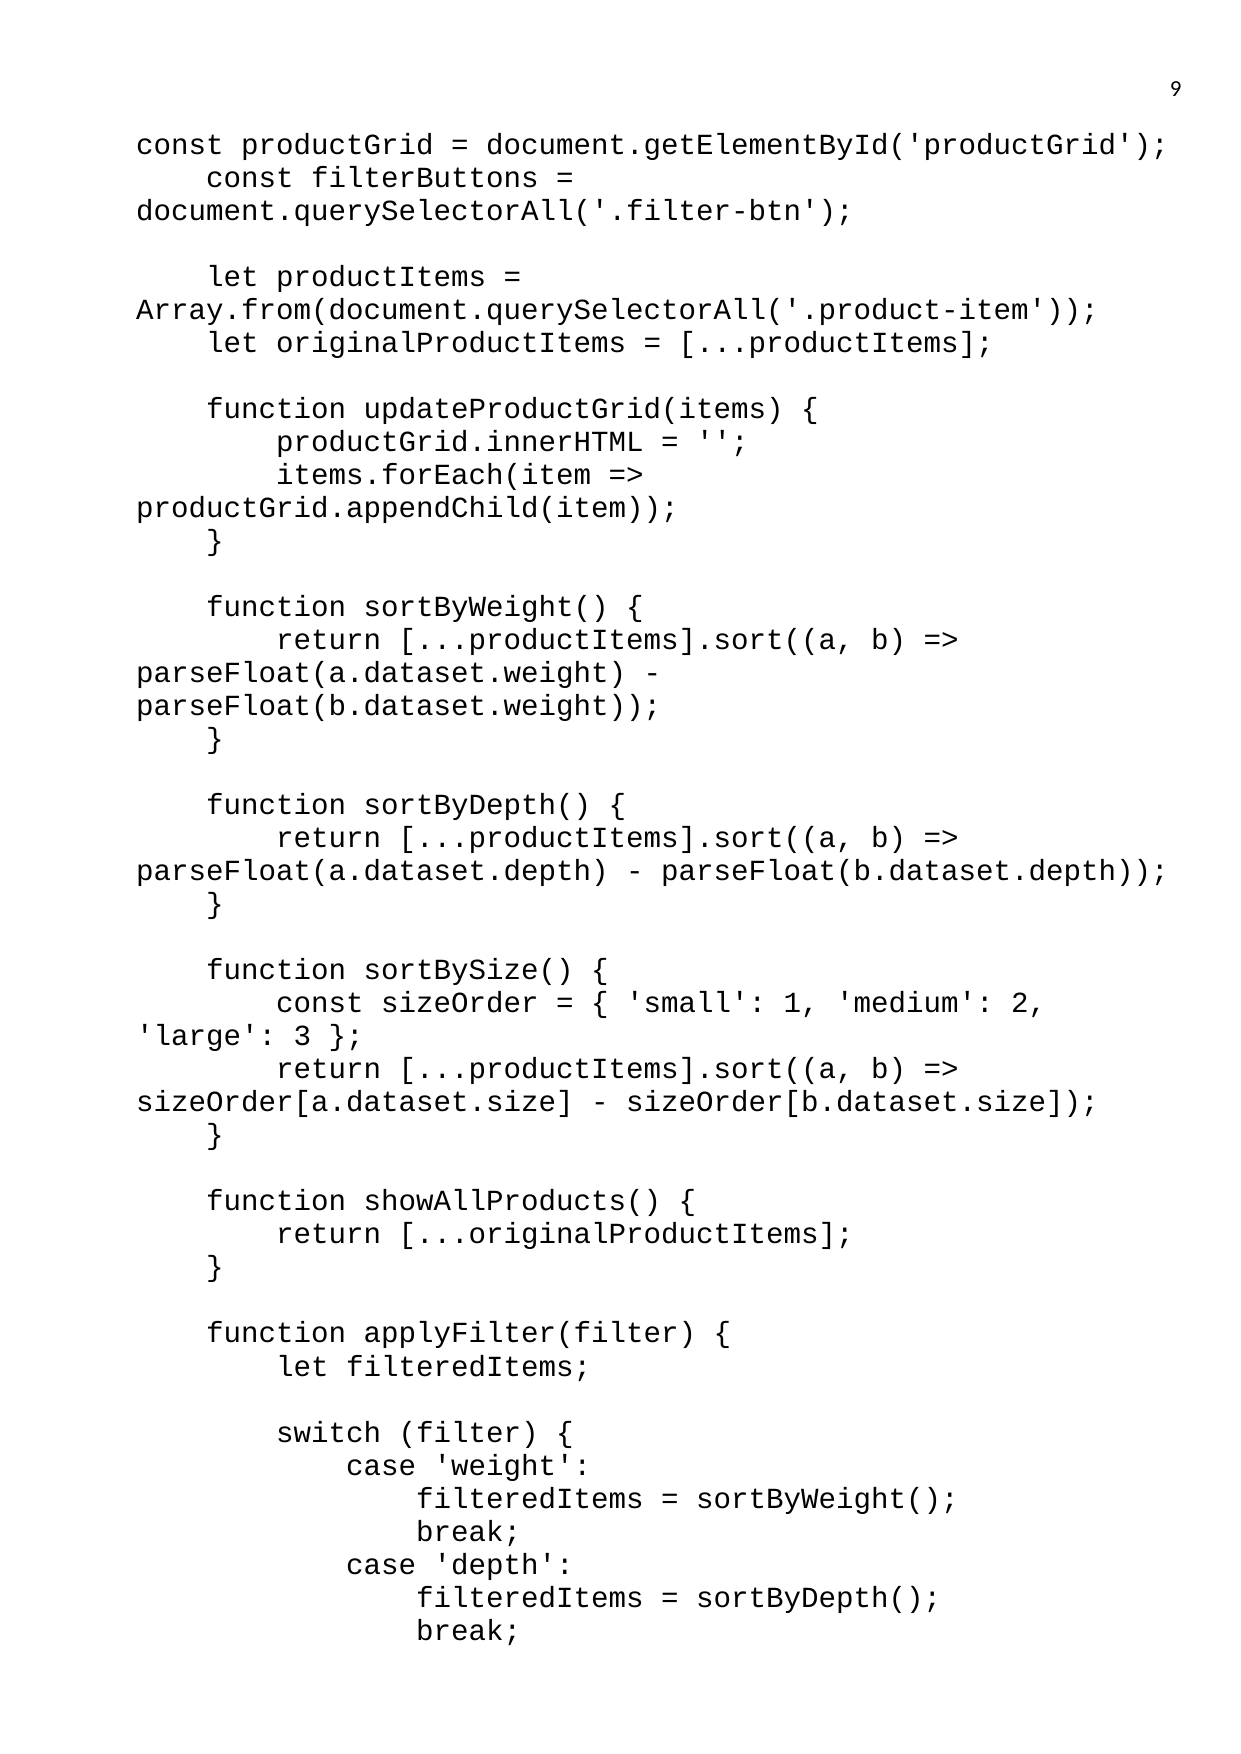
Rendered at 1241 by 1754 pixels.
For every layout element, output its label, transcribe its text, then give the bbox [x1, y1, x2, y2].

text const sizeOrder = { 'small': 1, 'medium': 2, 'large': 3 }; [136, 988, 1181, 1054]
text } [136, 889, 1181, 922]
text items.forEach(item => productGrid.appendChild(item)); [136, 460, 1181, 526]
text const productGrid = document.getElementById('productGrid'); [136, 130, 1181, 163]
text function sortByWeight() { [136, 592, 1181, 625]
text const filterButtons = document.querySelectorAll('.filter-btn'); [136, 163, 1181, 229]
text return [...originalProductItems]; [136, 1219, 1181, 1253]
text return [...productItems].sort((a, b) => parseFloat(a.dataset.weight) - parseFloat(b.dataset.weight)); [136, 625, 1181, 724]
text let filteredItems; [136, 1352, 1181, 1385]
text let originalProductItems = [...productItems]; [136, 328, 1181, 361]
text case 'depth': [136, 1550, 1181, 1583]
text function showAllProducts() { [136, 1187, 1181, 1219]
text } [136, 1253, 1181, 1286]
text } [136, 1121, 1181, 1153]
text productGrid.innerHTML = ''; [136, 427, 1181, 460]
text } [136, 724, 1181, 757]
text let productItems = Array.from(document.querySelectorAll('.product-item')); [136, 262, 1181, 328]
text break; [136, 1517, 1181, 1550]
text filteredItems = sortByWeight(); [136, 1484, 1181, 1517]
text } [136, 526, 1181, 559]
text case 'weight': [136, 1451, 1181, 1484]
text switch (filter) { [136, 1418, 1181, 1451]
text filteredItems = sortByDepth(); [136, 1583, 1181, 1616]
text function updateProductGrid(items) { [136, 394, 1181, 427]
text return [...productItems].sort((a, b) => sizeOrder[a.dataset.size] - sizeOrder[b.dataset.size]); [136, 1054, 1181, 1121]
text function applyFilter(filter) { [136, 1319, 1181, 1352]
text function sortByDepth() { [136, 790, 1181, 823]
text return [...productItems].sort((a, b) => parseFloat(a.dataset.depth) - parseFloat(b.dataset.depth)); [136, 823, 1181, 889]
text function sortBySize() { [136, 955, 1181, 988]
text break; [136, 1616, 1181, 1649]
